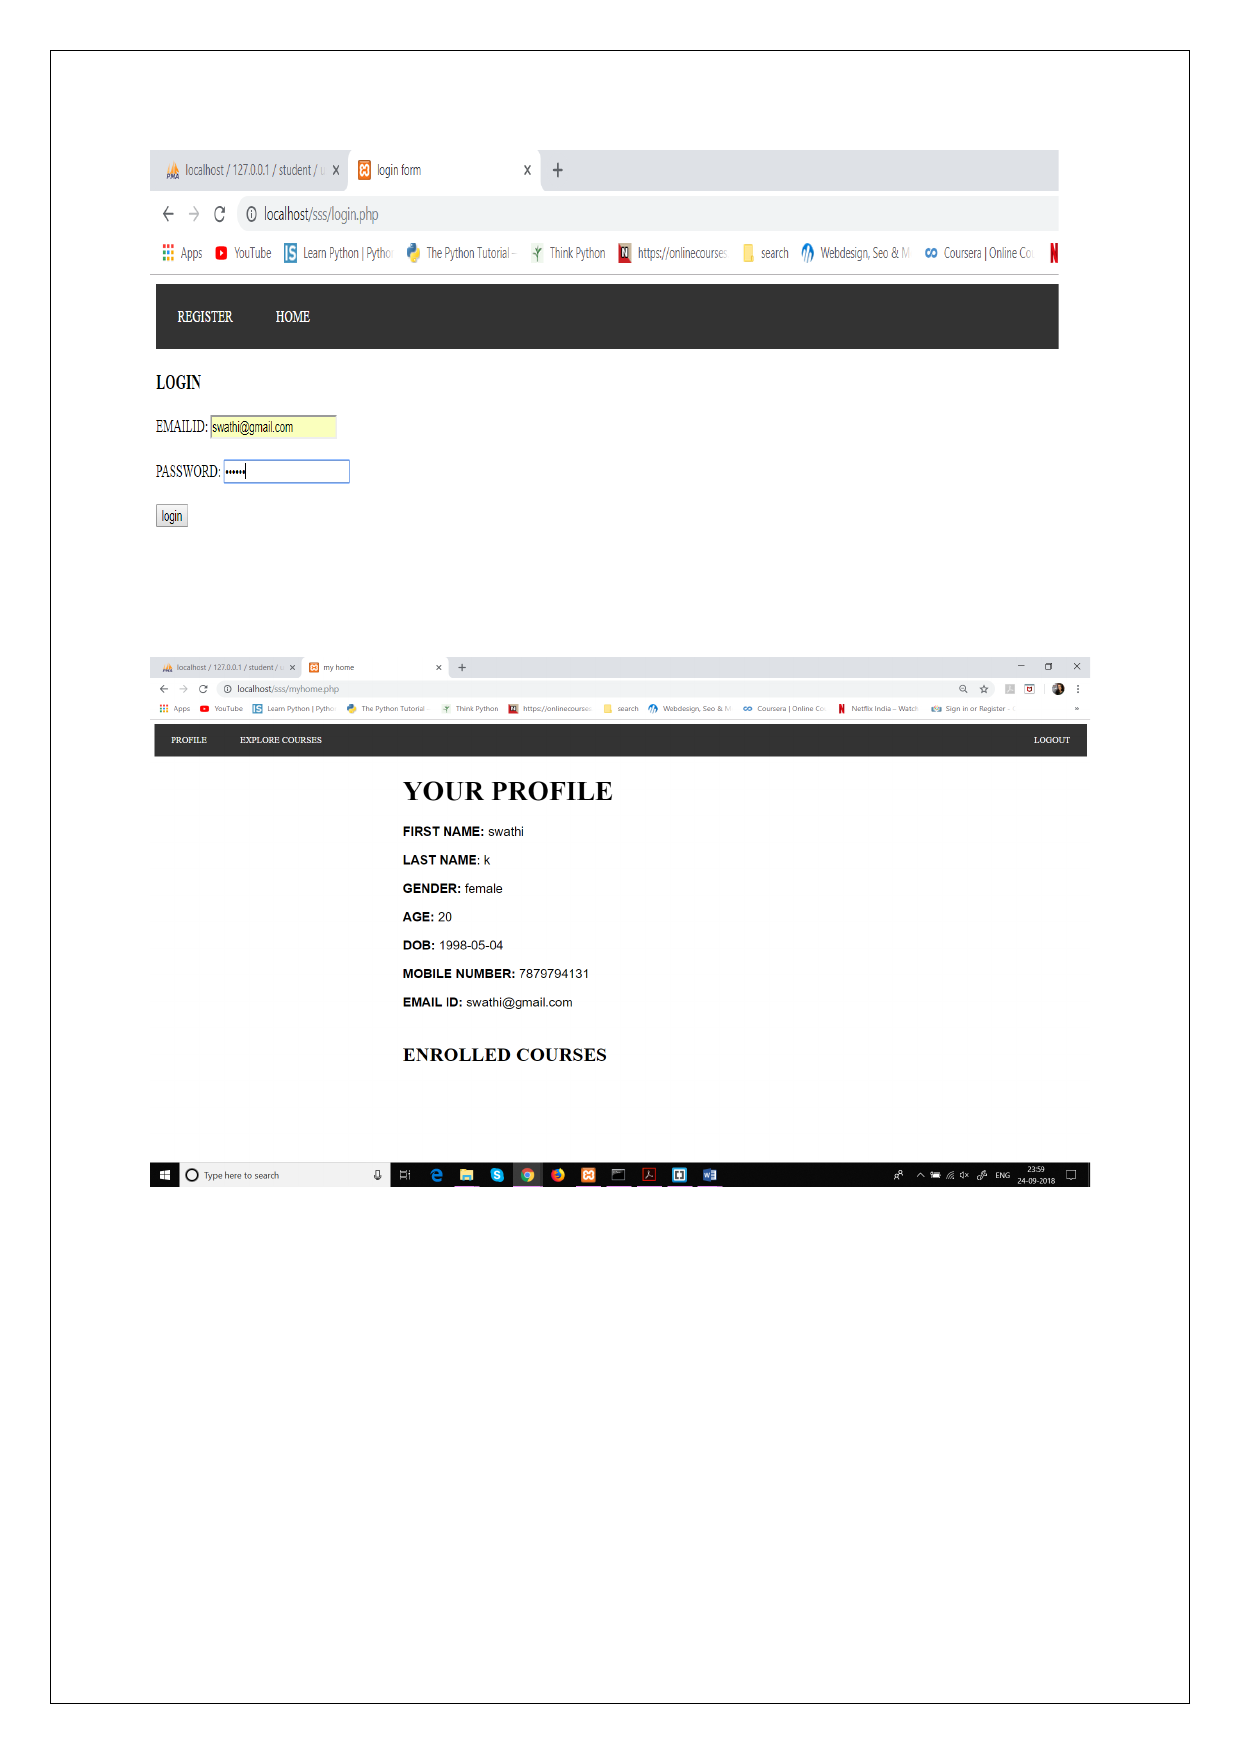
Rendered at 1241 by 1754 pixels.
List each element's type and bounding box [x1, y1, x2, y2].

picture [150, 150, 1059, 639]
picture [150, 657, 1091, 1187]
